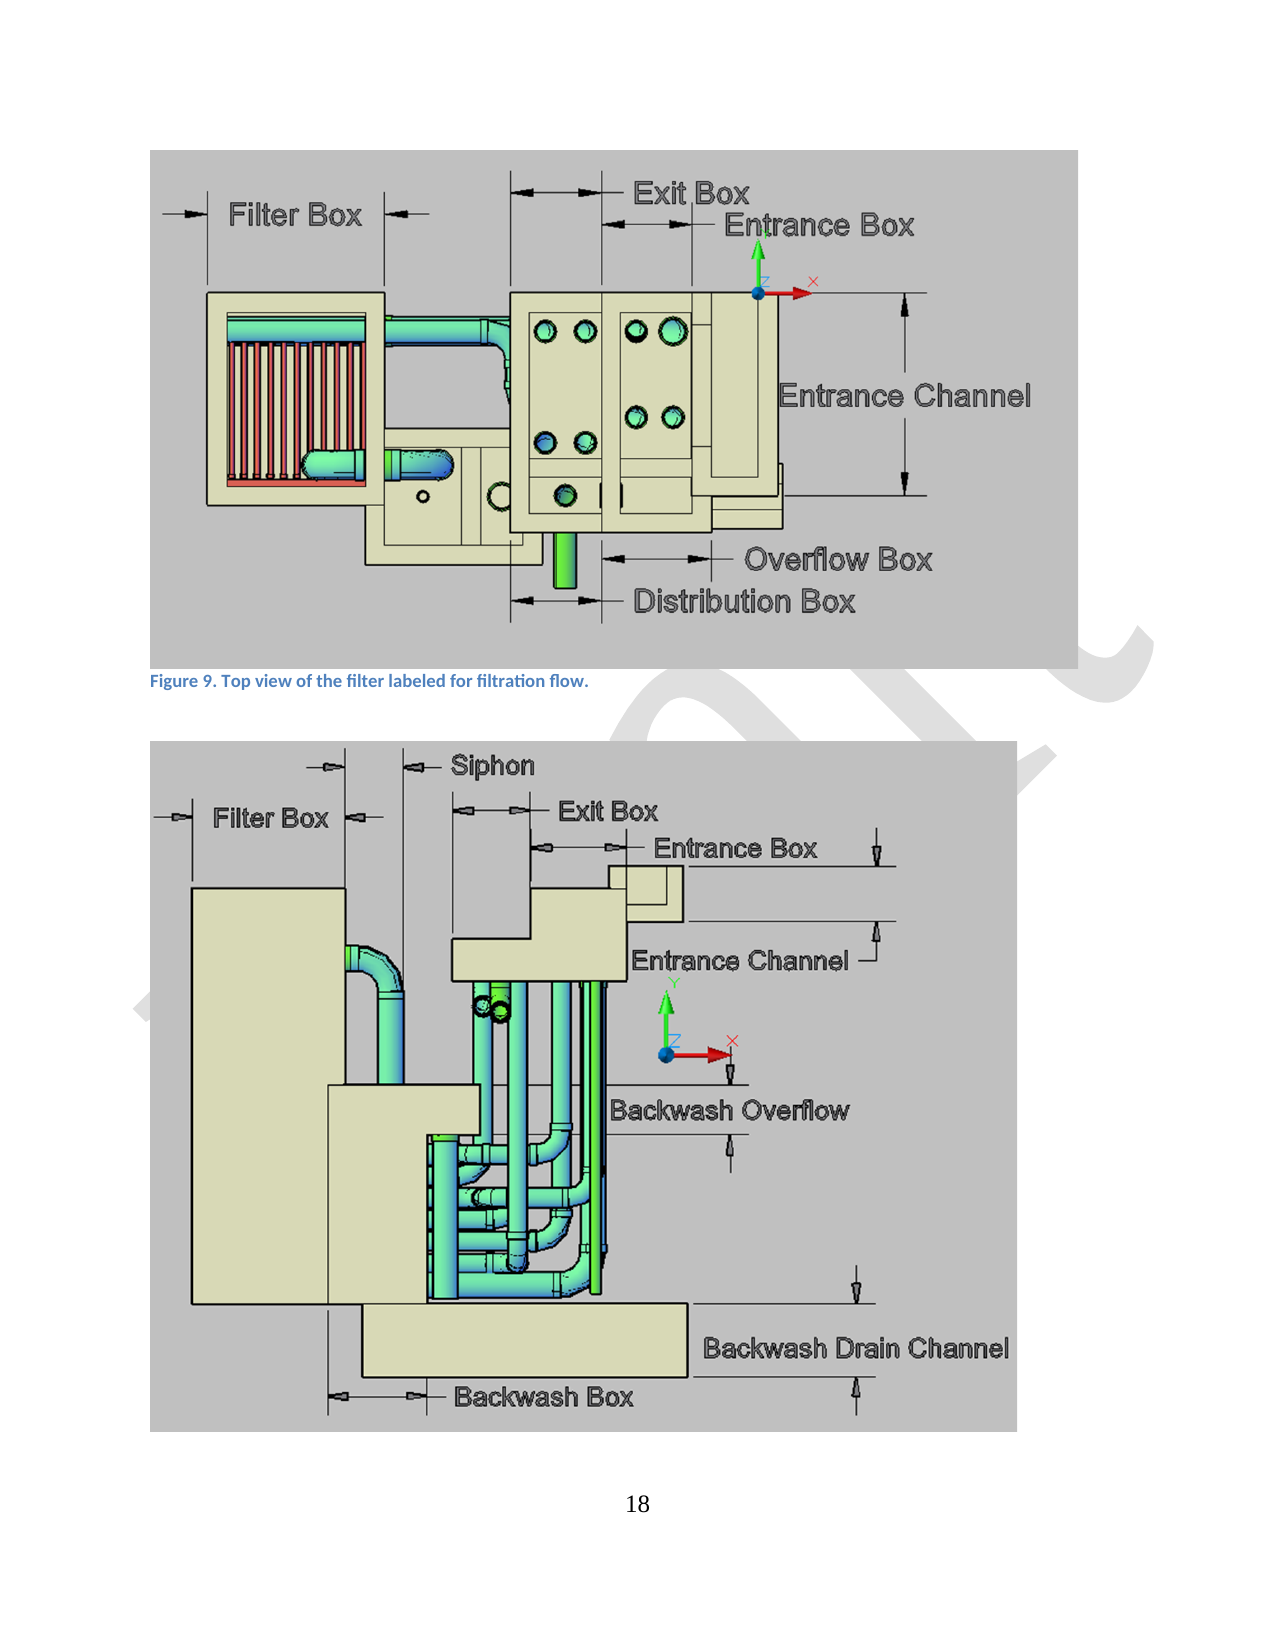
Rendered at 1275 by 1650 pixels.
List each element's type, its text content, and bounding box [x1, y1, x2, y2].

picture [150, 150, 1079, 669]
picture [150, 741, 1018, 1432]
